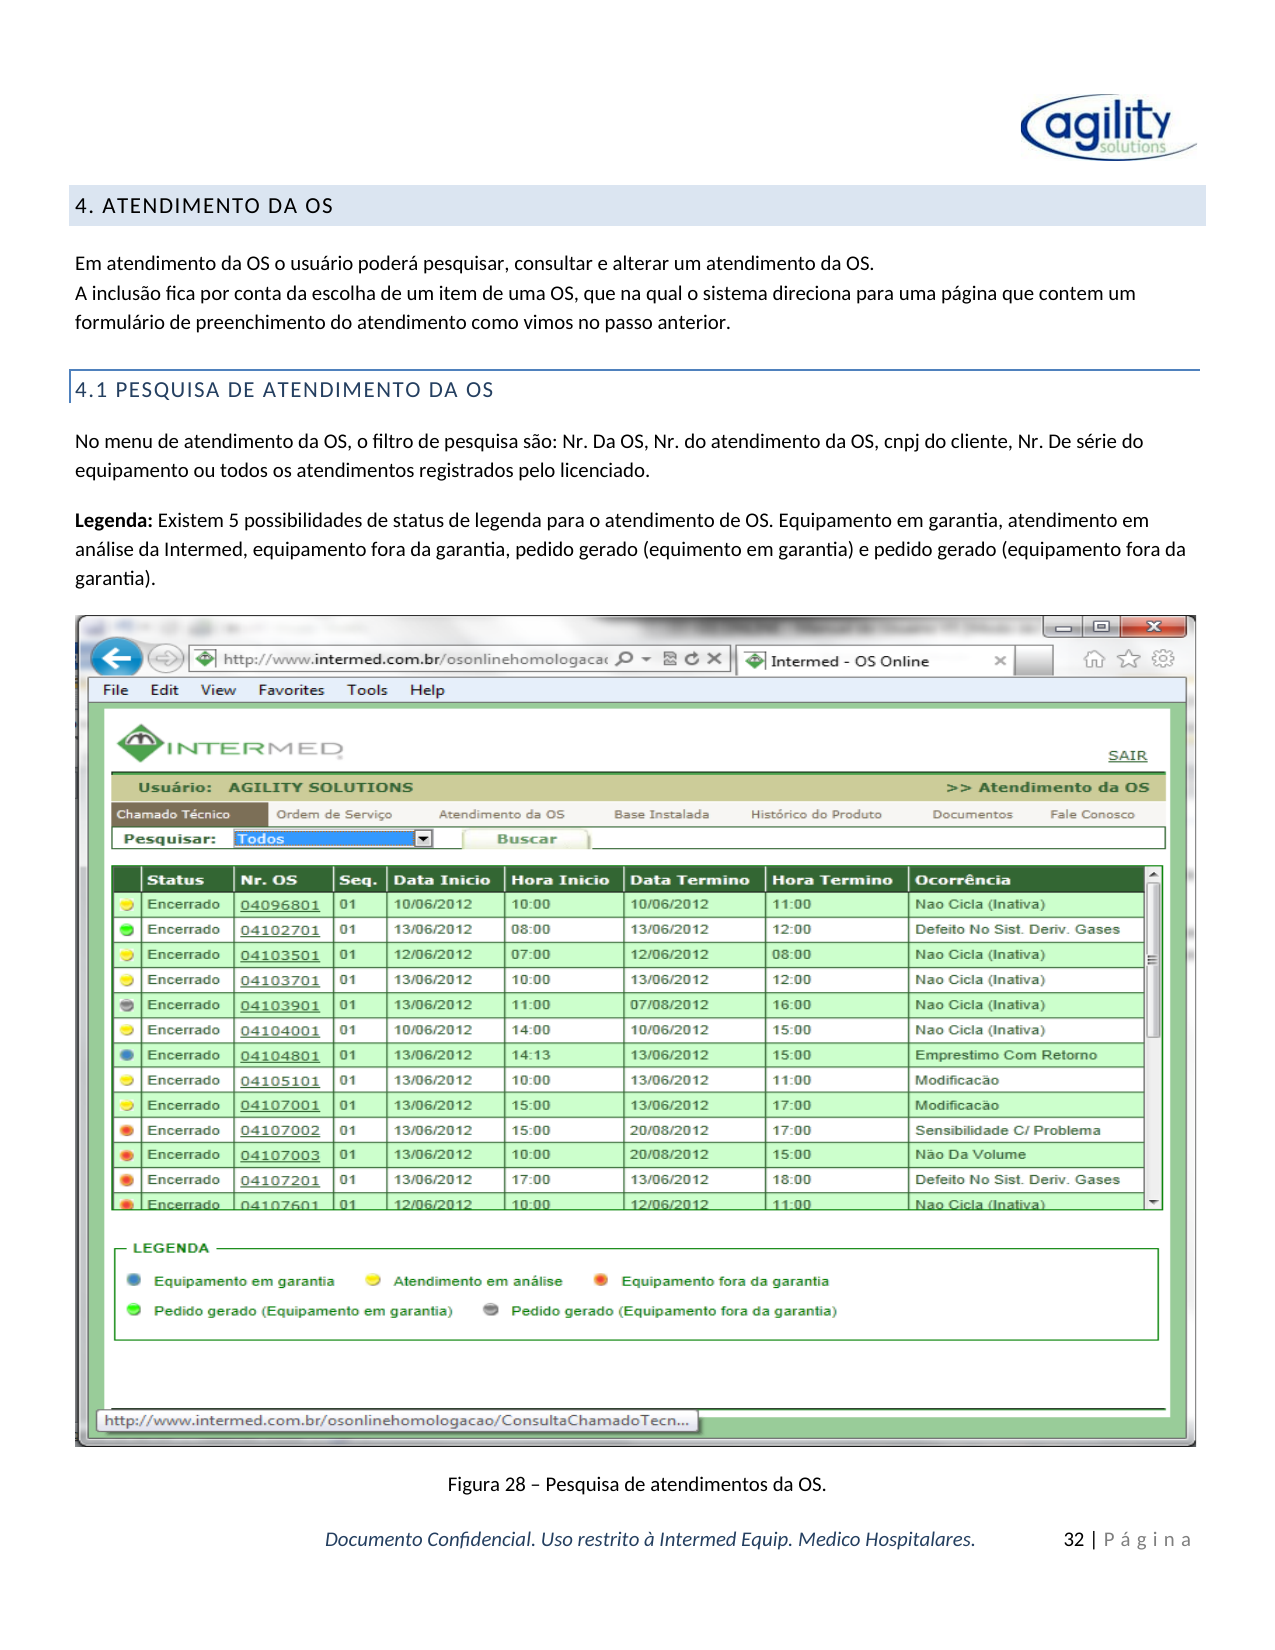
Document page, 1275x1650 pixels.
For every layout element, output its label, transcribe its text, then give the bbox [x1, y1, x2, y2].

picture [1020, 94, 1198, 161]
text No menu de atendimento da OS, o filtro de pesquisa são: Nr. Da OS, Nr. do atendimento da OS, cnpj do cliente, Nr. De série do equipamento ou todos os atendimentos registrados pelo licenciado. [75, 428, 1200, 483]
text Em atendimento da OS o usuário poderá pesquisar, consultar e alterar um atendimento da OS. A inclusão fica por conta da escolha de um item de uma OS, que na qual o sistema direciona para uma página que contem um formulário de preenchimento do atendimento como vimos no passo anterior. [75, 251, 1200, 334]
picture [75, 615, 1197, 1447]
text Figura 28 – Pesquisa de atendimentos da OS. [75, 1471, 1200, 1497]
subtitle 4.1 Pesquisa de atendimento da OS [71, 371, 1200, 403]
subtitle 4. Atendimento da OS [75, 191, 1200, 219]
text Legenda: Existem 5 possibilidades de status de legenda para o atendimento de OS. Equipamento em garantia, atendimento em análise da Intermed, equipamento fora da garantia, pedido gerado (equimento em garantia) e pedido gerado (equipamento fora da garantia). [75, 507, 1200, 591]
